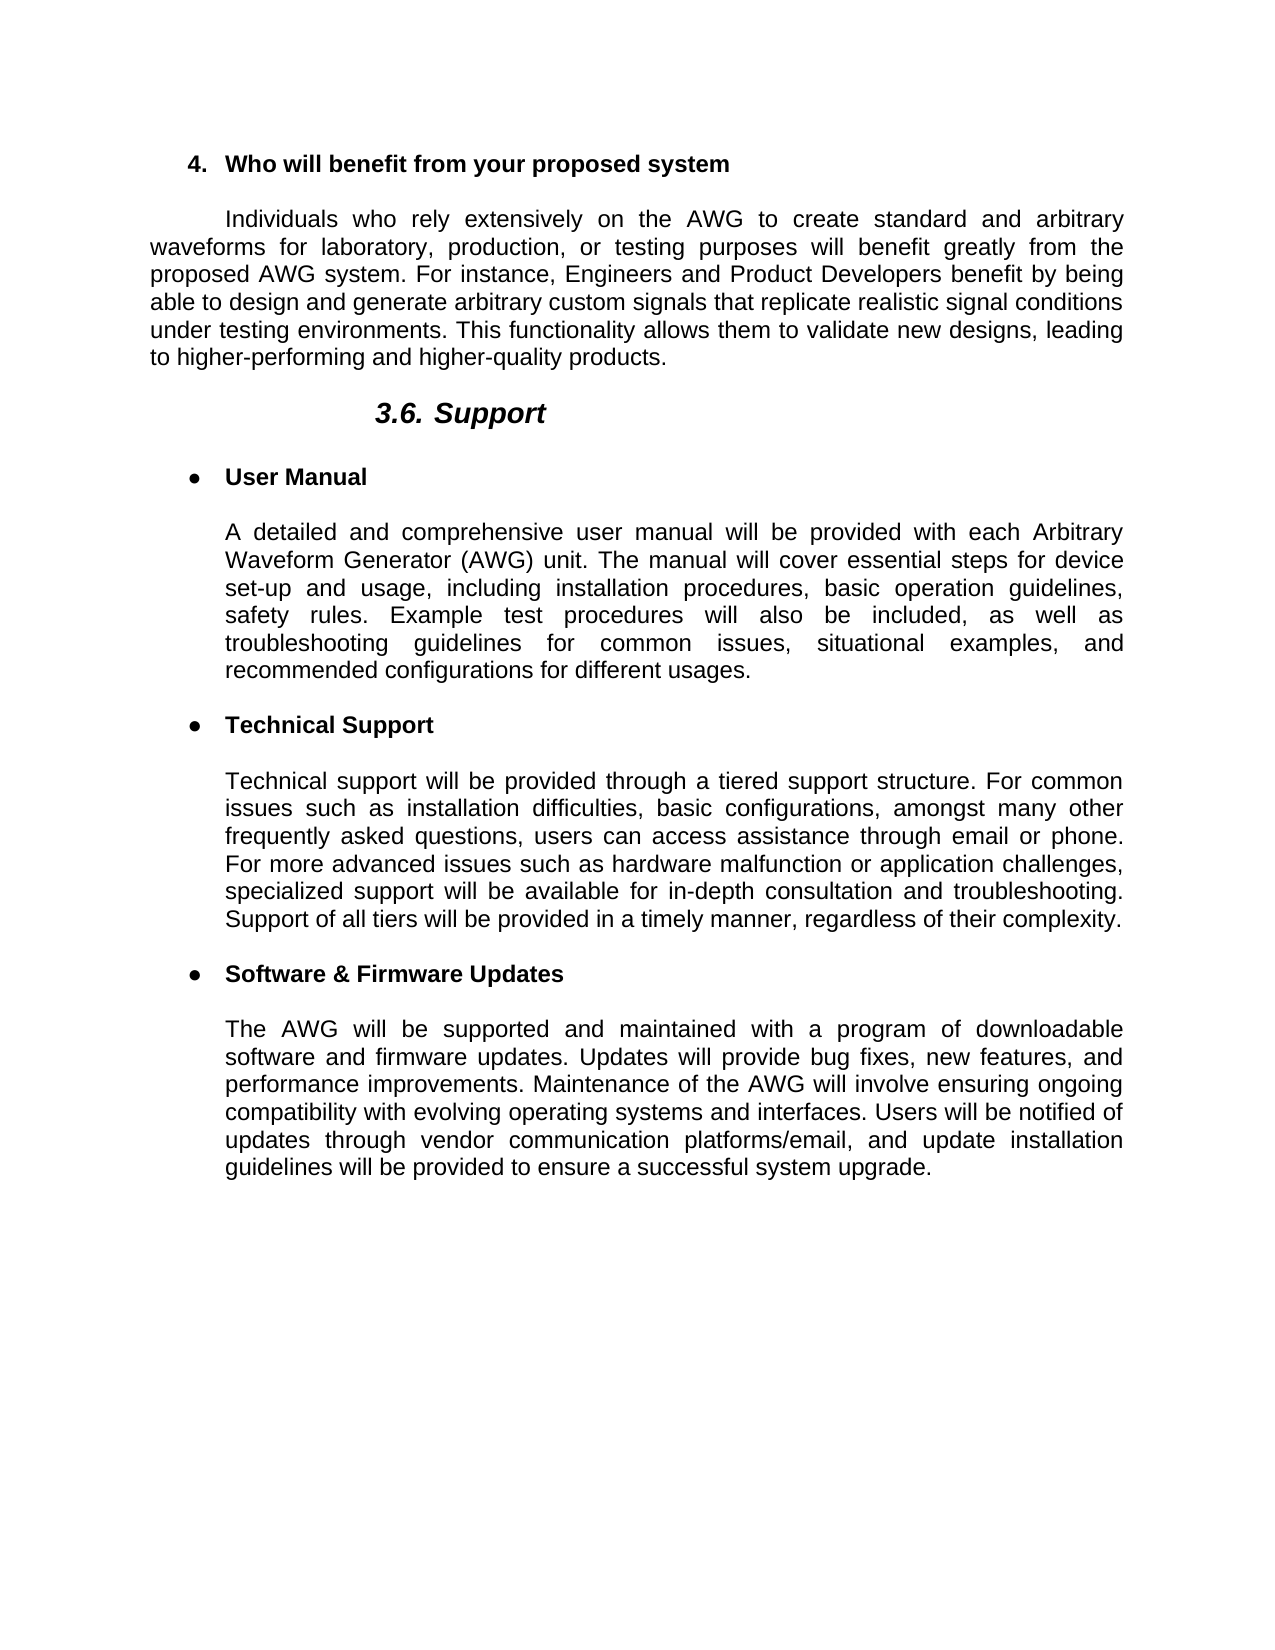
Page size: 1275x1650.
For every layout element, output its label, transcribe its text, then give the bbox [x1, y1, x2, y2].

text The AWG will be supported and maintained with a program of downloadable software and firmware updates. Updates will provide bug fixes, new features, and performance improvements. Maintenance of the AWG will involve ensuring ongoing compatibility with evolving operating systems and interfaces. Users will be notified of updates through vendor communication platforms/email, and update installation guidelines will be provided to ensure a successful system upgrade. [225, 1015, 1125, 1181]
subtitle Support [375, 396, 1162, 429]
list Technical Support [187, 711, 1162, 739]
text Individuals who rely extensively on the AWG to create standard and arbitrary waveforms for laboratory, production, or testing purposes will benefit greatly from the proposed AWG system. For instance, Engineers and Product Developers benefit by being able to design and generate arbitrary custom signals that replicate realistic signal conditions under testing environments. This functionality allows them to validate new designs, leading to higher-performing and higher-quality products. [150, 205, 1125, 371]
text A detailed and comprehensive user manual will be provided with each Arbitrary Waveform Generator (AWG) unit. The manual will cover essential steps for device set-up and usage, including installation procedures, basic operation guidelines, safety rules. Example test procedures will also be included, as well as troubleshooting guidelines for common issues, situational examples, and recommended configurations for different usages. [225, 518, 1125, 684]
text Technical support will be provided through a tiered support structure. For common issues such as installation difficulties, basic configurations, amongst many other frequently asked questions, users can access assistance through email or phone. For more advanced issues such as hardware malfunction or application challenges, specialized support will be available for in-depth consultation and troubleshooting. Support of all tiers will be provided in a timely manner, regardless of their complexity. [225, 767, 1125, 932]
list Software & Firmware Updates [187, 960, 1162, 987]
list User Manual [187, 463, 1162, 491]
list Who will benefit from your proposed system [187, 150, 1162, 178]
